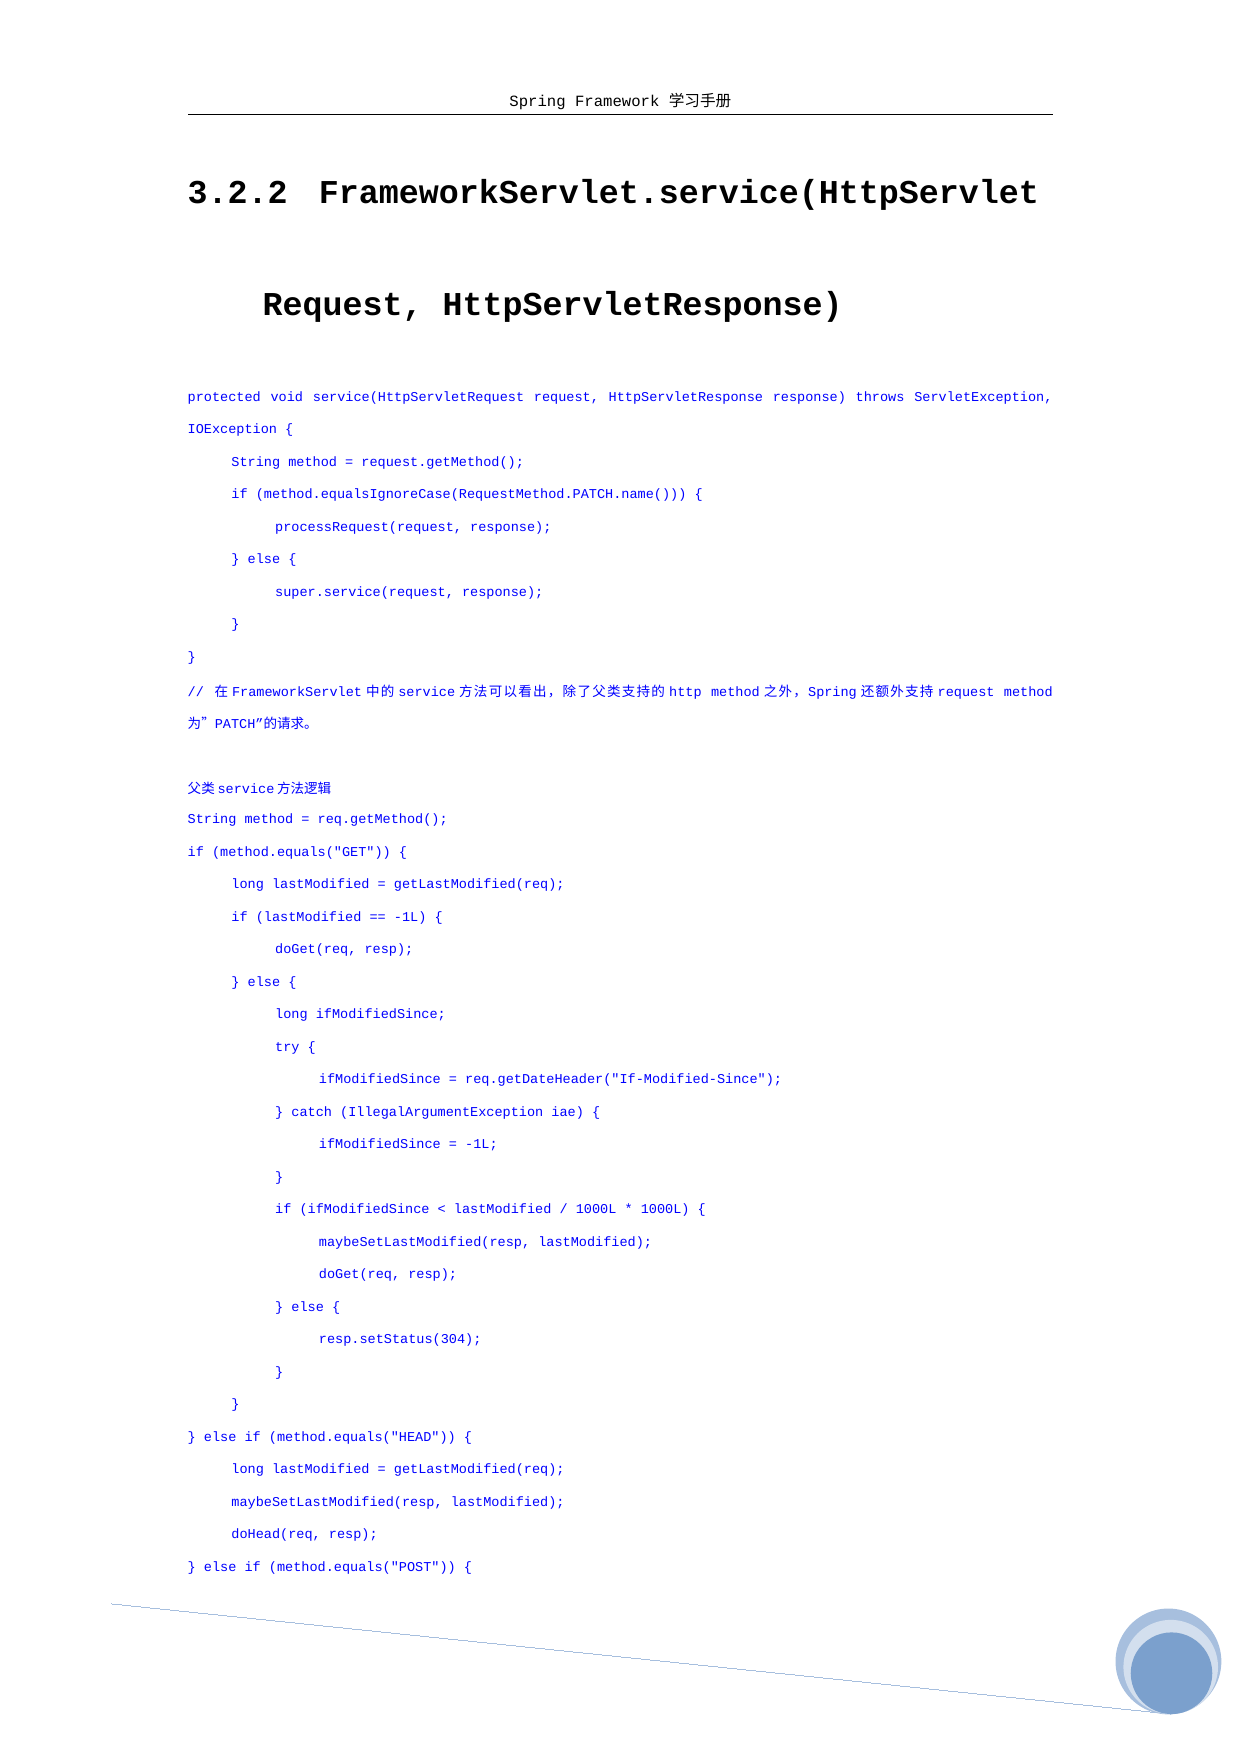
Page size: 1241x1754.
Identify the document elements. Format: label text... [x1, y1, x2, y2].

text } [187, 1389, 1053, 1421]
text } else { [187, 966, 1053, 999]
text super.service(request, response); [187, 576, 1053, 609]
text maybeSetLastModified(resp, lastModified); [187, 1226, 1053, 1259]
text ifModifiedSince = req.getDateHeader("If-Modified-Since"); [187, 1064, 1053, 1096]
text ifModifiedSince = -1L; [187, 1129, 1053, 1161]
text try { [187, 1031, 1053, 1064]
text long ifModifiedSince; [187, 999, 1053, 1031]
text long lastModified = getLastModified(req); [187, 869, 1053, 901]
text doGet(req, resp); [187, 1259, 1053, 1291]
text } else if (method.equals("POST")) { [187, 1551, 1053, 1584]
text if (method.equals("GET")) { [187, 836, 1053, 869]
text doGet(req, resp); [187, 934, 1053, 966]
text if (lastModified == -1L) { [187, 901, 1053, 934]
text } catch (IllegalArgumentException iae) { [187, 1096, 1053, 1129]
text // 在FrameworkServlet中的service方法可以看出，除了父类支持的http method之外，Spring还额外支持request method为”PATCH”的请求。 [187, 674, 1053, 739]
text maybeSetLastModified(resp, lastModified); [187, 1486, 1053, 1519]
text if (ifModifiedSince < lastModified / 1000L * 1000L) { [187, 1194, 1053, 1226]
text processRequest(request, response); [231, 511, 1053, 544]
text long lastModified = getLastModified(req); [187, 1454, 1053, 1486]
text 父类service方法逻辑 [187, 771, 1053, 804]
text String method = req.getMethod(); [187, 804, 1053, 836]
text } else if (method.equals("HEAD")) { [187, 1421, 1053, 1454]
text } [187, 641, 1053, 674]
text } [187, 609, 1053, 641]
subtitle FrameworkServlet.service(HttpServletRequest, HttpServletResponse) [187, 162, 1053, 339]
text } [187, 1356, 1053, 1389]
text String method = request.getMethod(); [187, 446, 1053, 479]
text doHead(req, resp); [187, 1519, 1053, 1551]
text if (method.equalsIgnoreCase(RequestMethod.PATCH.name())) { [187, 479, 1053, 511]
text } [187, 1161, 1053, 1194]
text } else { [187, 1291, 1053, 1324]
text resp.setStatus(304); [187, 1324, 1053, 1356]
text protected void service(HttpServletRequest request, HttpServletResponse response) throws ServletException, IOException { [187, 381, 1053, 446]
text } else { [187, 544, 1053, 576]
